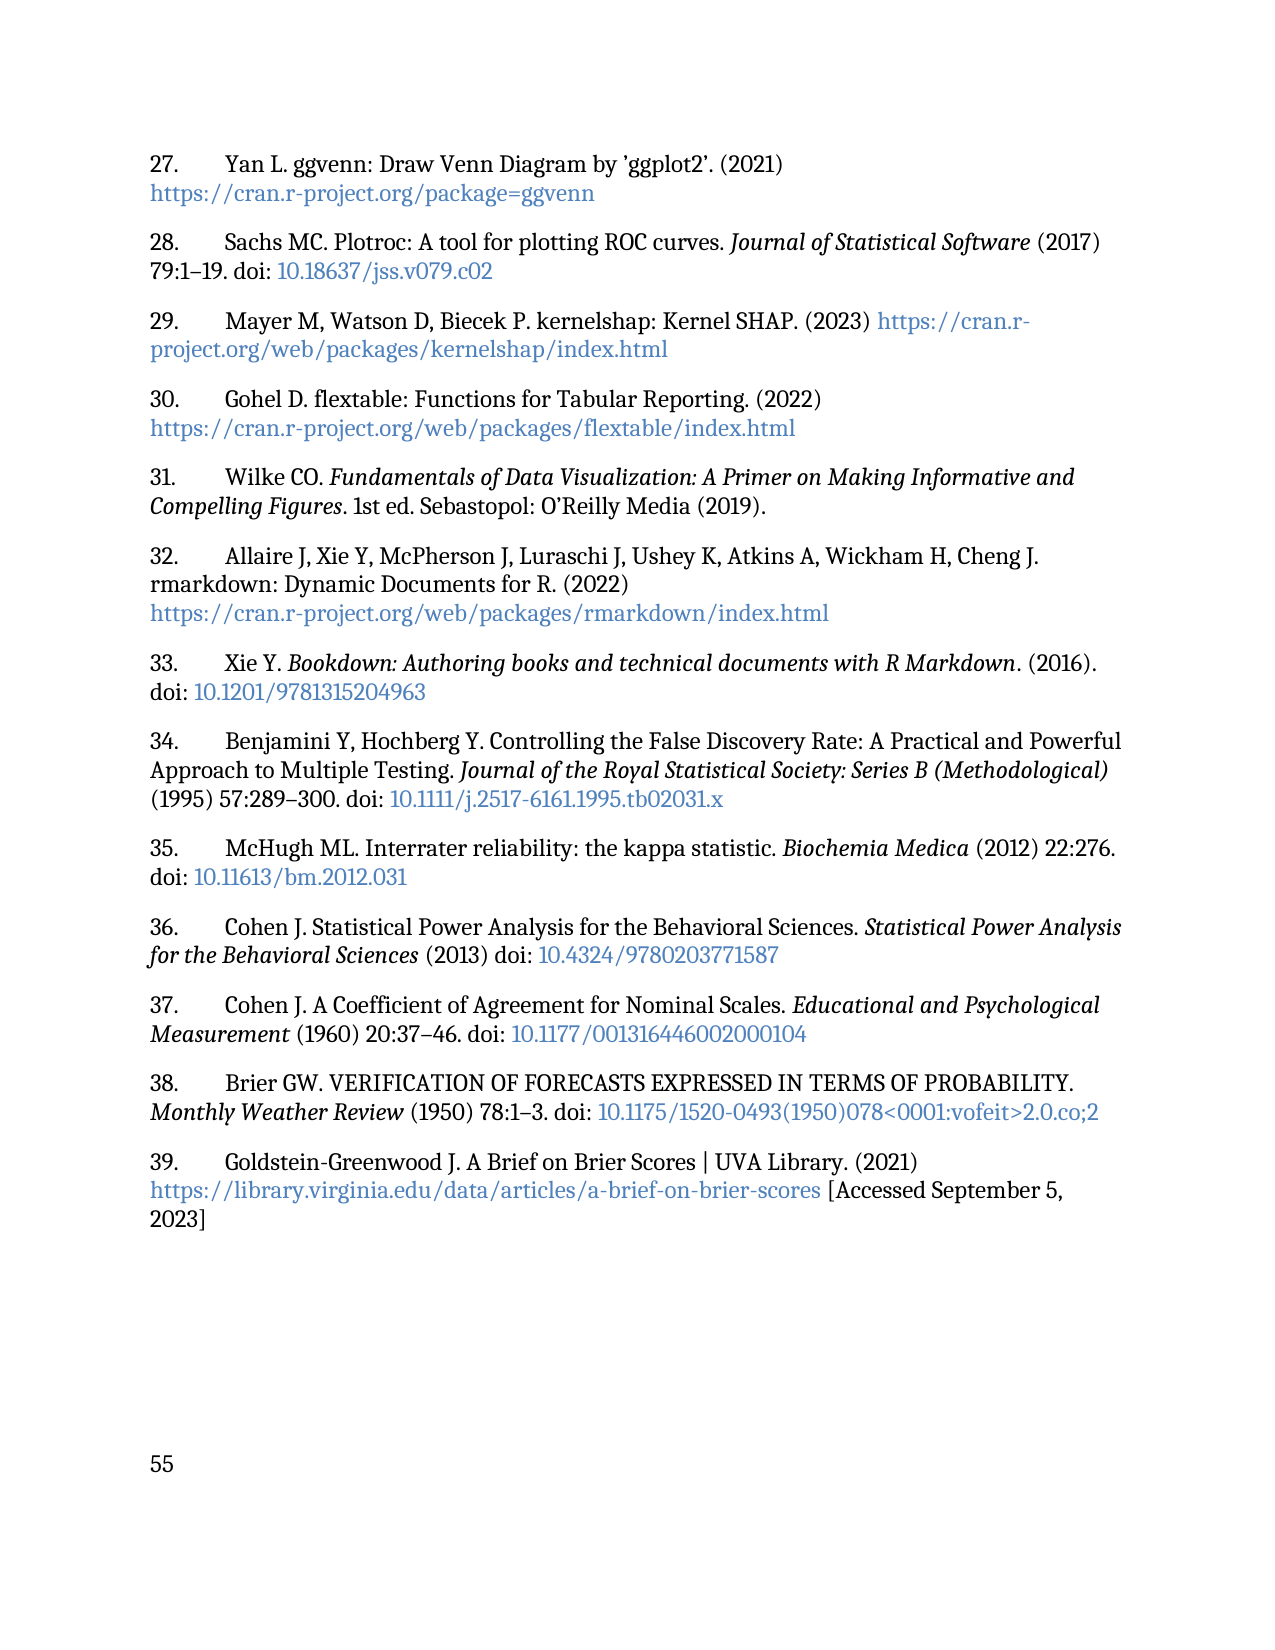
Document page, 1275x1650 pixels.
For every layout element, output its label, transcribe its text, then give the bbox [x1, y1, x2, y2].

text 37. Cohen J. A Coefficient of Agreement for Nominal Scales. Educational and Psychological Measurement (1960) 20:37–46. doi: 10.1177/001316446002000104 [150, 991, 1125, 1048]
text 38. Brier GW. VERIFICATION OF FORECASTS EXPRESSED IN TERMS OF PROBABILITY. Monthly Weather Review (1950) 78:1–3. doi: 10.1175/1520-0493(1950)078<0001:vofeit>2.0.co;2 [150, 1069, 1125, 1127]
text 31. Wilke CO. Fundamentals of Data Visualization: A Primer on Making Informative and Compelling Figures. 1st ed. Sebastopol: O’Reilly Media (2019). [150, 463, 1125, 521]
text 39. Goldstein-Greenwood J. A Brief on Brier Scores | UVA Library. (2021) https://library.virginia.edu/data/articles/a-brief-on-brier-scores [Accessed September 5, 2023] [150, 1147, 1125, 1234]
text 30. Gohel D. flextable: Functions for Tabular Reporting. (2022) https://cran.r-project.org/web/packages/flextable/index.html [150, 385, 1125, 442]
text 27. Yan L. ggvenn: Draw Venn Diagram by ’ggplot2’. (2021) https://cran.r-project.org/package=ggvenn [150, 150, 1125, 207]
text 28. Sachs MC. Plotroc: A tool for plotting ROC curves. Journal of Statistical Software (2017) 79:1–19. doi: 10.18637/jss.v079.c02 [150, 228, 1125, 286]
text 32. Allaire J, Xie Y, McPherson J, Luraschi J, Ushey K, Atkins A, Wickham H, Cheng J. rmarkdown: Dynamic Documents for R. (2022) https://cran.r-project.org/web/packages/rmarkdown/index.html [150, 542, 1125, 628]
text 36. Cohen J. Statistical Power Analysis for the Behavioral Sciences. Statistical Power Analysis for the Behavioral Sciences (2013) doi: 10.4324/9780203771587 [150, 912, 1125, 970]
text 34. Benjamini Y, Hochberg Y. Controlling the False Discovery Rate: A Practical and Powerful Approach to Multiple Testing. Journal of the Royal Statistical Society: Series B (Methodological) (1995) 57:289–300. doi: 10.1111/j.2517-6161.1995.tb02031.x [150, 727, 1125, 813]
text 35. McHugh ML. Interrater reliability: the kappa statistic. Biochemia Medica (2012) 22:276. doi: 10.11613/bm.2012.031 [150, 834, 1125, 892]
text 29. Mayer M, Watson D, Biecek P. kernelshap: Kernel SHAP. (2023) https://cran.r-project.org/web/packages/kernelshap/index.html [150, 307, 1125, 364]
text 33. Xie Y. Bookdown: Authoring books and technical documents with R Markdown. (2016). doi: 10.1201/9781315204963 [150, 649, 1125, 706]
